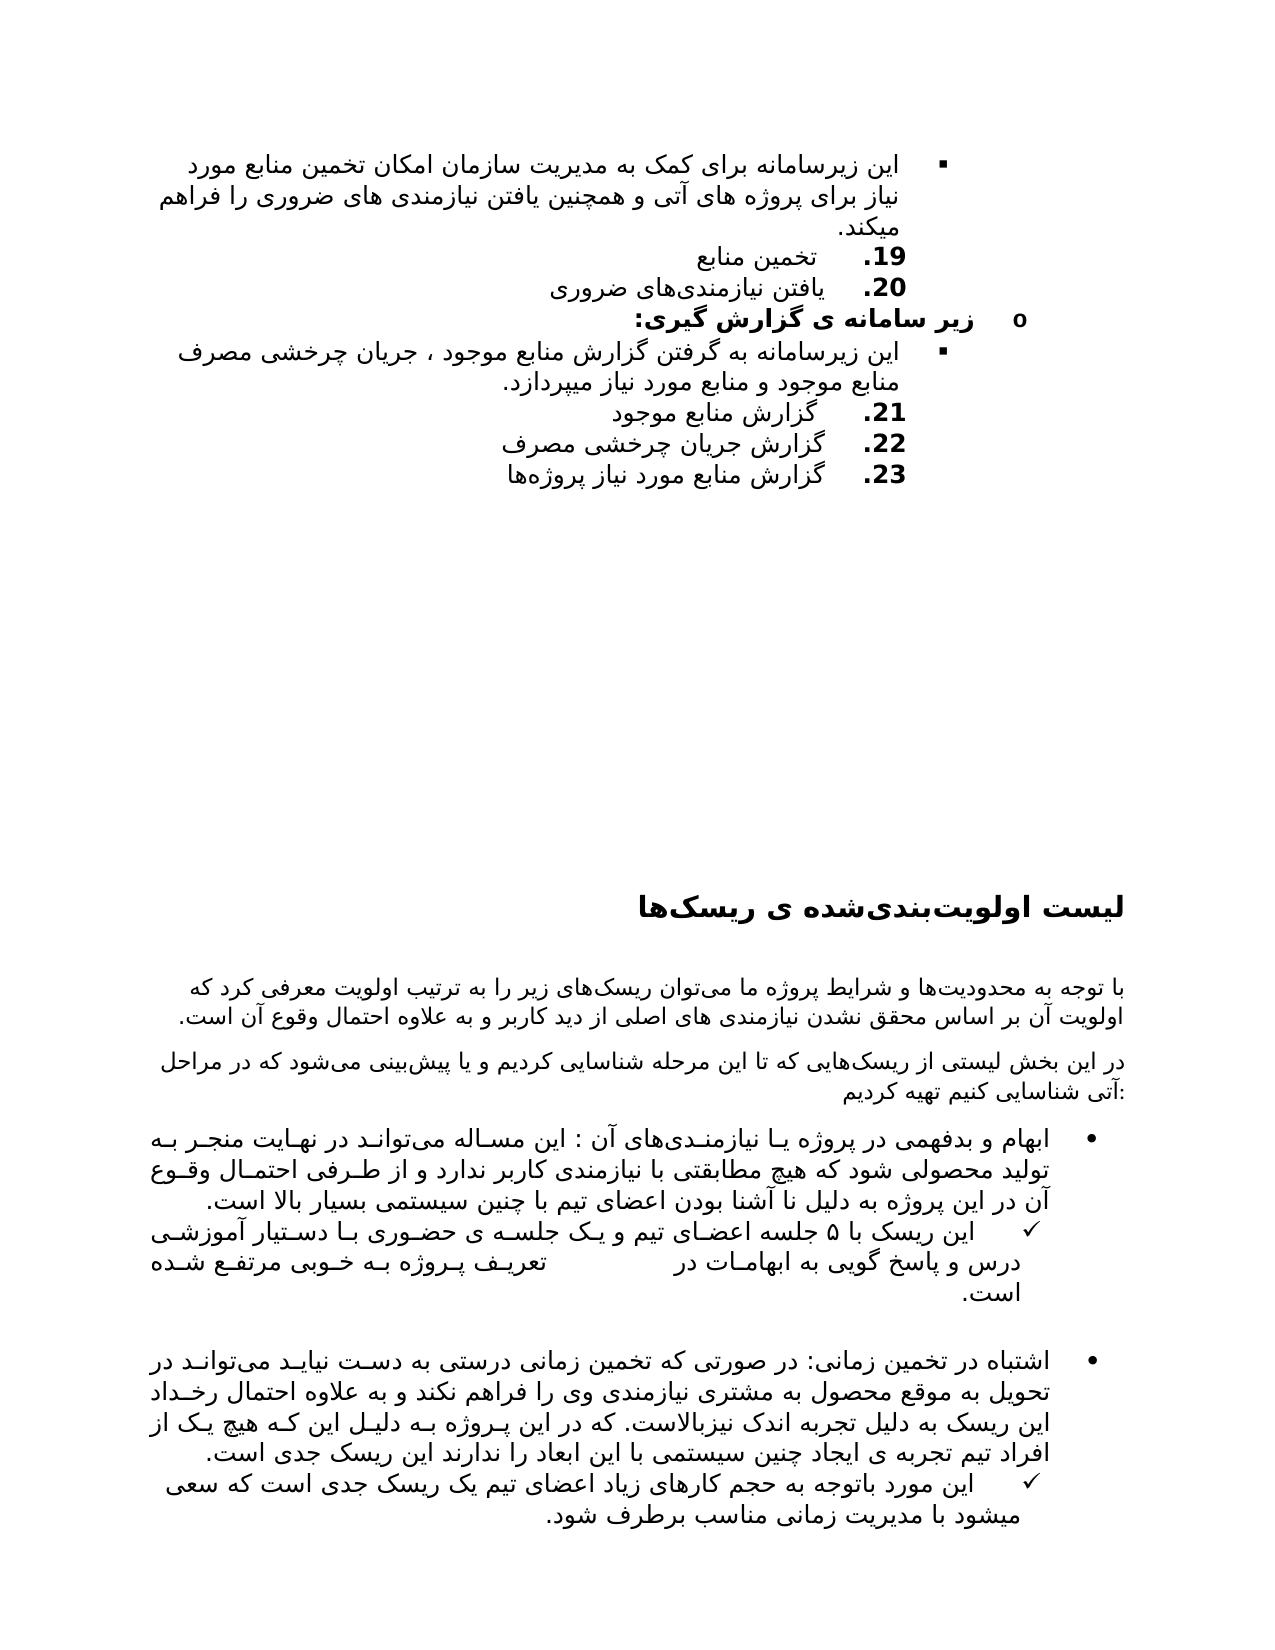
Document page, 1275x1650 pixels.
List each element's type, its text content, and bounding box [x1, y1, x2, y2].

subtitle لیست اولویت‌بندی‌شده ی ریسک‌ها [150, 891, 1125, 925]
list این ریسک با ۵ جلسه اعضای تیم و یک جلسه ی حضوری با دستیار آموزشی درس و پاسخ گویی به ابهامات در تعریف پروژه به خوبی مرتفع شده است. [150, 1217, 1021, 1308]
list گزارش جریان چرخشی مصرف [150, 429, 862, 458]
text در این بخش لیستی از ریسک‌هایی که تا این مرحله شناسایی کردیم و یا پیش‌بینی می‌شود که در مراحل آتی شناسایی کنیم تهیه کردیم: [150, 1048, 1125, 1105]
list ابهام و بدفهمی در پروژه یا نیازمندی‌های آن : این مساله می‌تواند در نهایت منجر به تولید محصولی شود که هیچ مطابقتی با نیازمندی کاربر ندارد و از طرفی احتمال وقوع آن در این پروژه به دلیل نا آشنا بودن اعضای تیم با چنین سیستمی بسیار بالا است. [150, 1124, 1087, 1215]
text با توجه به محدودیت‌ها و شرایط پروژه ما می‌توان ریسک‌های زیر را به ترتیب اولویت معرفی کرد که اولویت آن بر اساس محقق نشدن نیازمندی های اصلی از دید کاربر و به علاوه احتمال وقوع آن است. [150, 974, 1125, 1030]
list این زیرسامانه برای کمک به مدیریت سازمان امکان تخمین منابع مورد نیاز برای پروژه های آتی و همچنین یافتن نیازمندی های ضروری را فراهم میکند. [150, 150, 937, 241]
list یافتن نیازمندی‌های ضروری [150, 273, 862, 302]
list زیر سامانه ی گزارش گیری: [150, 304, 1012, 335]
list این مورد باتوجه به حجم کارهای زیاد اعضای تیم یک ریسک جدی است که سعی میشود با مدیریت زمانی مناسب برطرف شود. [150, 1469, 1021, 1529]
list گزارش منابع مورد نیاز پروژه‌ها [150, 460, 862, 489]
list اشتباه در تخمین زمانی: در صورتی که تخمین زمانی درستی به دست نیاید می‌تواند در تحویل به موقع محصول به مشتری نیازمندی وی را فراهم نکند و به علاوه احتمال رخداد این ریسک به دلیل تجربه اندک نیزبالاست. که در این پروژه به دلیل این که هیچ یک از افراد تیم تجربه ی ایجاد چنین سیستمی با این ابعاد را ندارند این ریسک جدی است. [150, 1346, 1088, 1468]
list این زیرسامانه به گرفتن گزارش منابع موجود ، جریان چرخشی مصرف منابع موجود و منابع مورد نیاز میپردازد. [150, 337, 937, 397]
list تخمین منابع [150, 242, 862, 272]
list گزارش منابع موجود [150, 398, 862, 427]
